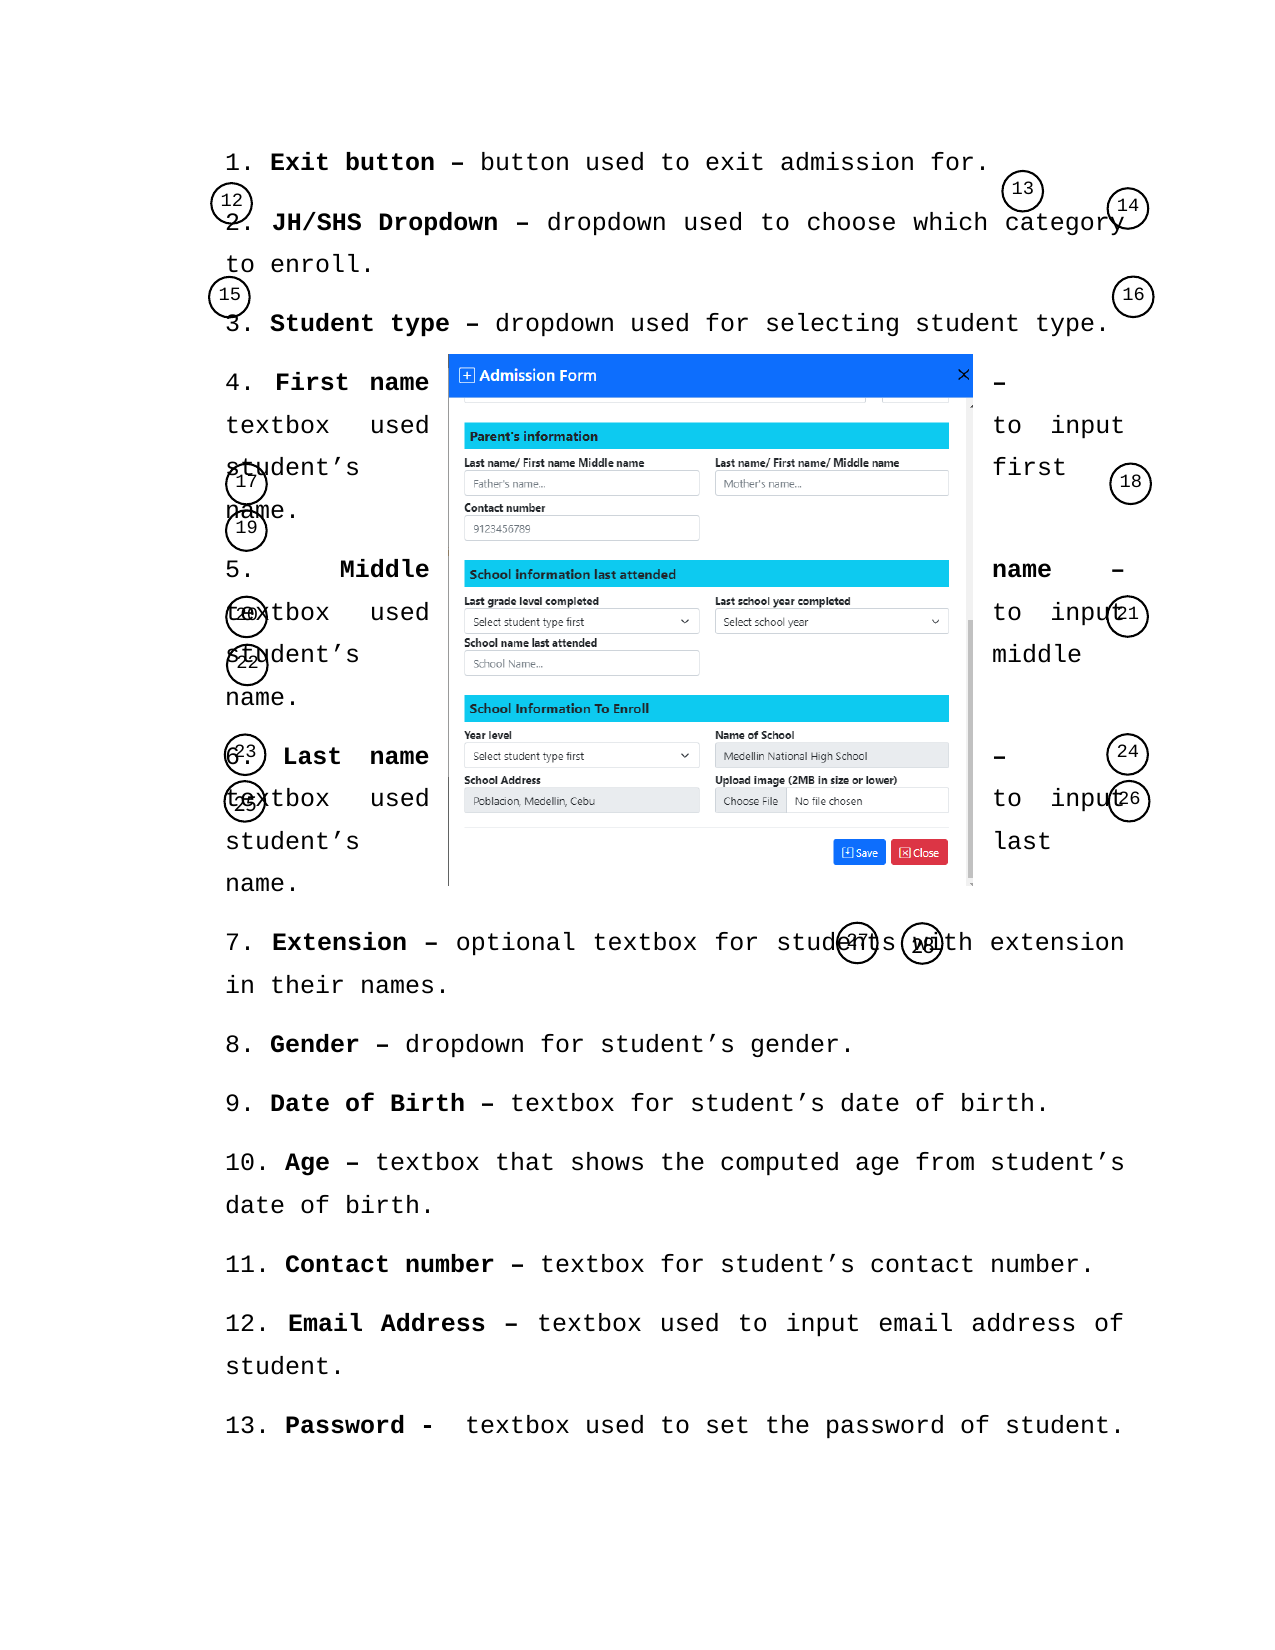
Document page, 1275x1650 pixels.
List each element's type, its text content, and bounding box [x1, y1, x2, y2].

text 5. Middle name – textbox used to input student’s middle name. [225, 557, 448, 712]
text 8. Gender – dropdown for student’s gender. [225, 1032, 1125, 1060]
text 12. Email Address – textbox used to input email address of student. [225, 1311, 1125, 1382]
text 4. First name – textbox used to input student’s first name. [225, 370, 448, 526]
text 3. Student type – dropdown used for selecting student type. [225, 311, 1125, 339]
text 9. Date of Birth – textbox for student’s date of birth. [225, 1091, 1125, 1119]
text 5. Middle name – textbox used to input student’s middle name. [978, 557, 1125, 712]
text 1. Exit button – button used to exit admission for. [225, 150, 1125, 178]
picture [448, 354, 978, 890]
text 10. Age – textbox that shows the computed age from student’s date of birth. [225, 1150, 1125, 1221]
text 4. First name – textbox used to input student’s first name. [978, 370, 1125, 526]
text 11. Contact number – textbox for student’s contact number. [225, 1252, 1125, 1280]
text 13. Password - textbox used to set the password of student. [225, 1412, 1125, 1441]
text 7. Extension – optional textbox for students with extension in their names. [225, 930, 1125, 1001]
text 6. Last name – textbox used to input student’s last name. [225, 743, 1125, 899]
text 2. JH/SHS Dropdown – dropdown used to choose which category to enroll. [225, 209, 1125, 280]
